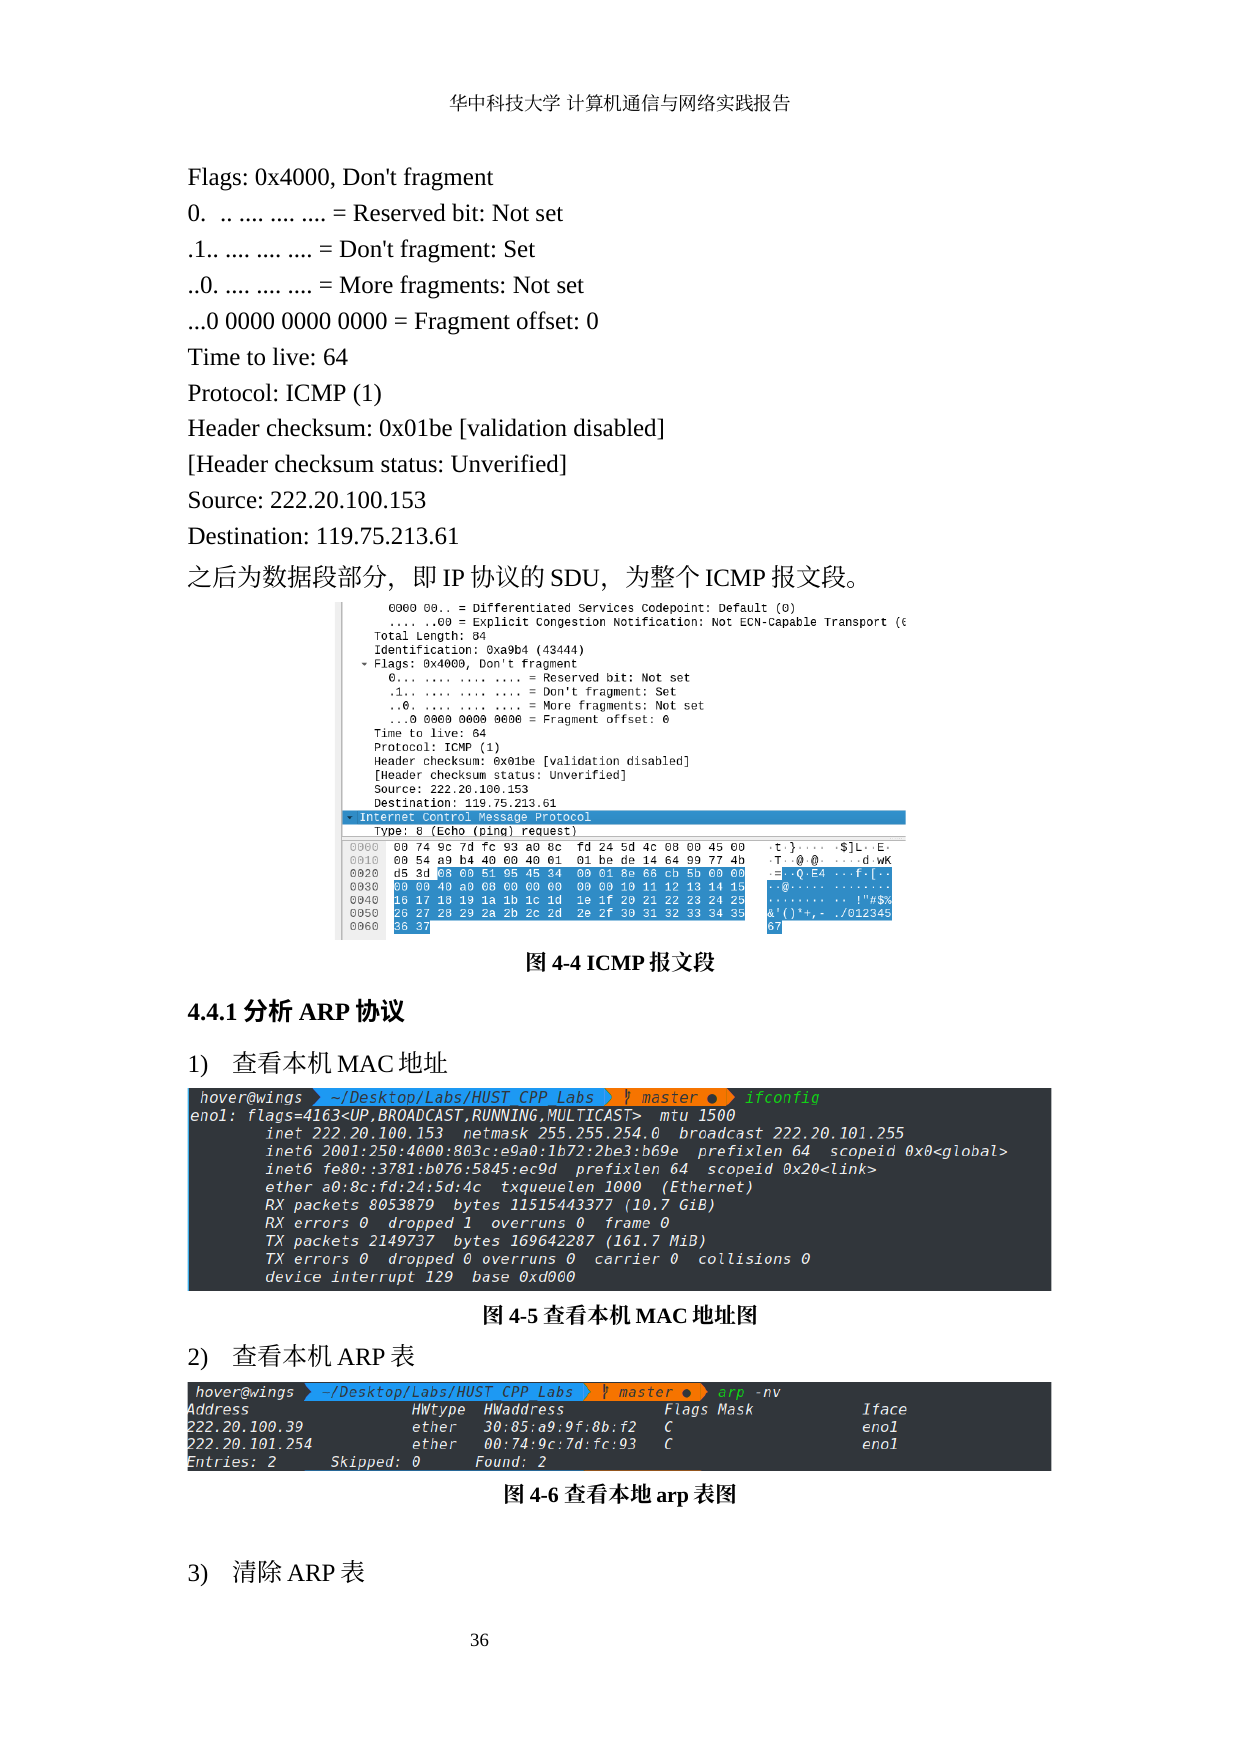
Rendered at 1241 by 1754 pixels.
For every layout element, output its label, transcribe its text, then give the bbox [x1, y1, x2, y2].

list Destination: 119.75.213.61 [187, 521, 1053, 550]
picture [187, 1088, 1052, 1291]
list .1.. .... .... .... = Don't fragment: Set [187, 234, 1053, 263]
list Source: 222.20.100.153 [187, 485, 1053, 514]
text 图4-5 查看本机MAC地址图 [187, 1298, 1053, 1329]
list Flags: 0x4000, Don't fragment [187, 162, 1053, 191]
list ...0 0000 0000 0000 = Fragment offset: 0 [187, 306, 1053, 334]
list 之后为数据段部分，即IP协议的SDU，为整个ICMP报文段。 [187, 557, 1053, 593]
list .. .... .... .... = Reserved bit: Not set [187, 198, 1053, 227]
list ..0. .... .... .... = More fragments: Not set [187, 270, 1053, 298]
picture [187, 1382, 1052, 1471]
subtitle 4.4.1 分析ARP协议 [187, 991, 1053, 1027]
list 查看本机MAC地址 [187, 1044, 1053, 1080]
list [Header checksum status: Unverified] [187, 449, 1053, 478]
list 清除ARP表 [187, 1553, 1053, 1588]
list Header checksum: 0x01be [validation disabled] [187, 413, 1053, 442]
picture [334, 602, 906, 940]
list 查看本机ARP表 [187, 1337, 1053, 1373]
list Protocol: ICMP (1) [187, 378, 1053, 406]
list Time to live: 64 [187, 342, 1053, 370]
text 图4-4 ICMP报文段 [187, 945, 1053, 977]
text 图4-6 查看本地arp表图 [187, 1477, 1053, 1509]
